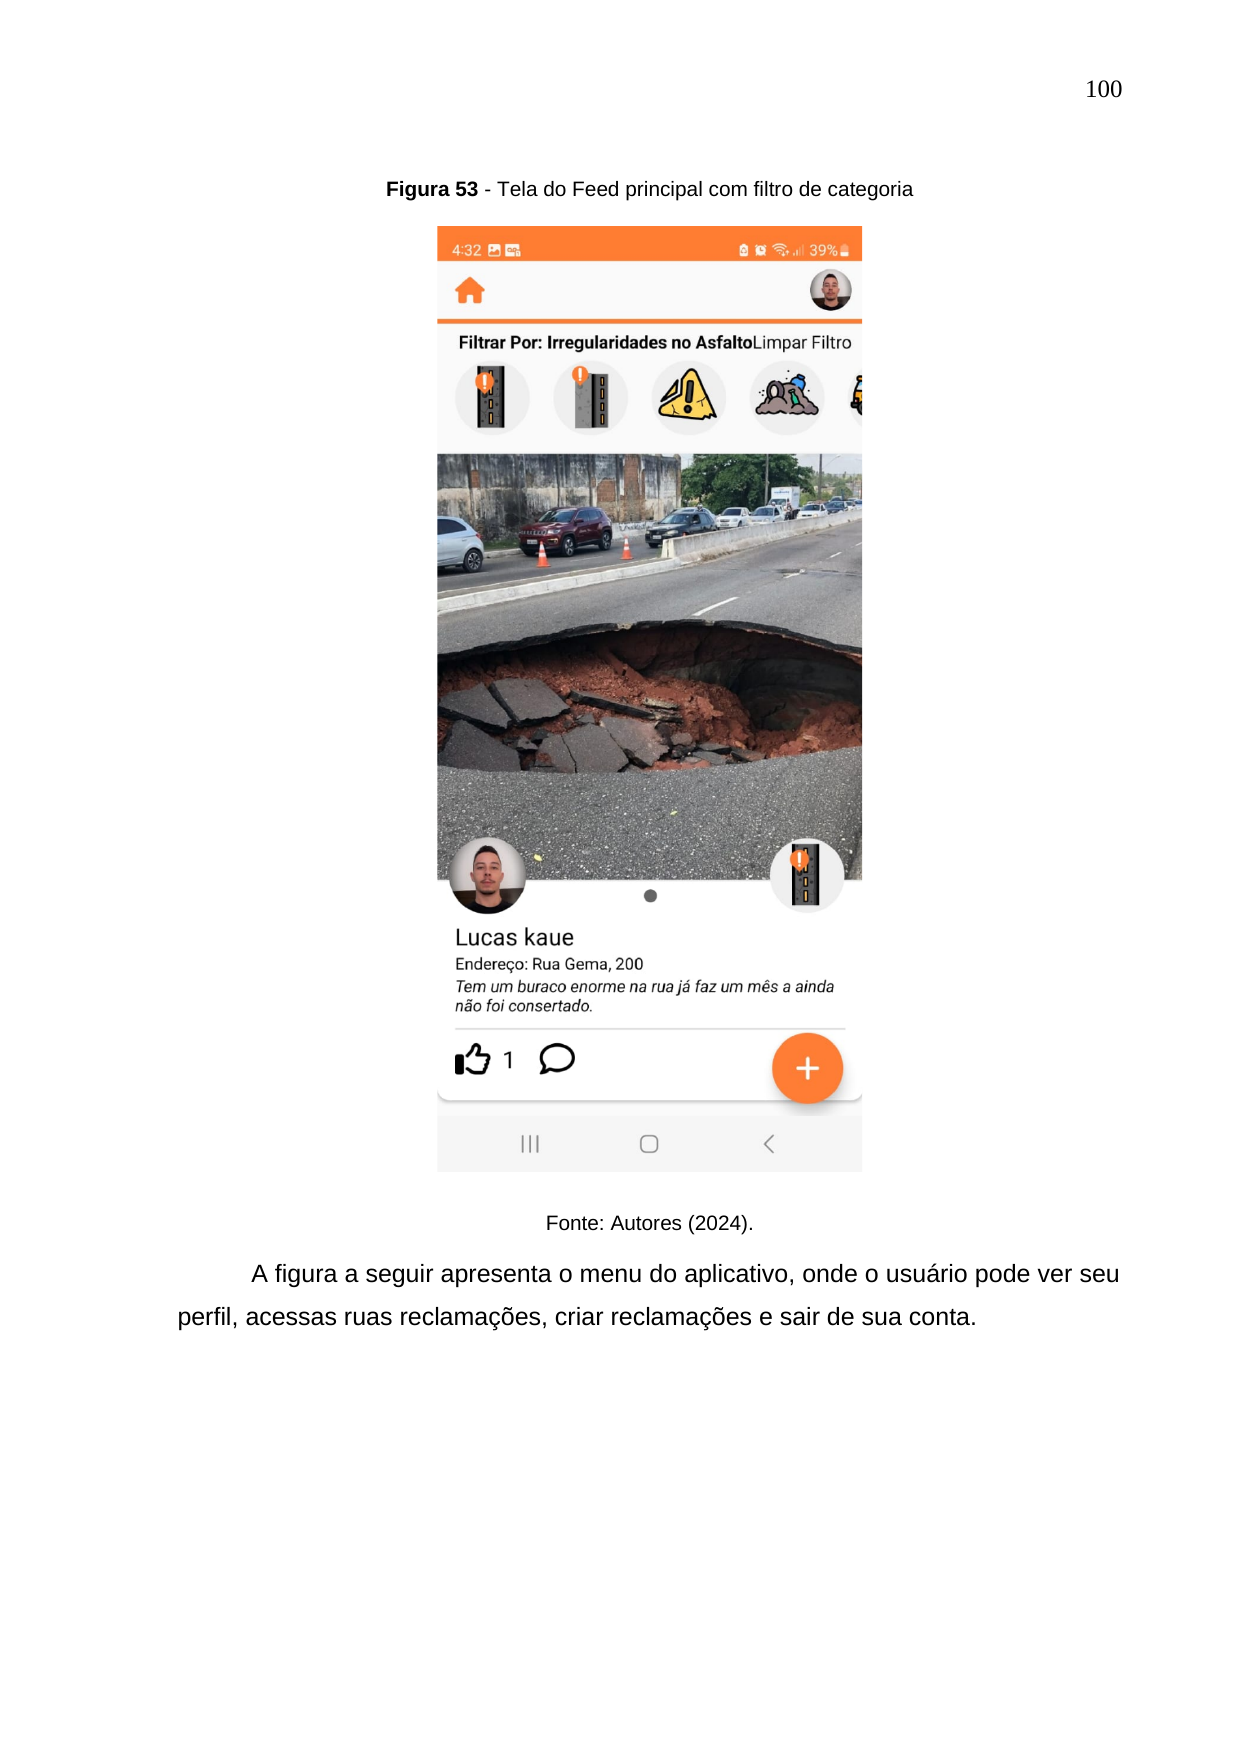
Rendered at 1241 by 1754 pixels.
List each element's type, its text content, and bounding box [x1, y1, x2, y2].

picture [437, 226, 863, 1172]
text A figura a seguir apresenta o menu do aplicativo, onde o usuário pode ver seu perfil, acessas ruas reclamações, criar reclamações e sair de sua conta. [177, 1259, 1122, 1331]
text Figura 53 - Tela do Feed principal com filtro de categoria [177, 177, 1122, 201]
text Fonte: Autores (2024). [177, 1211, 1122, 1235]
